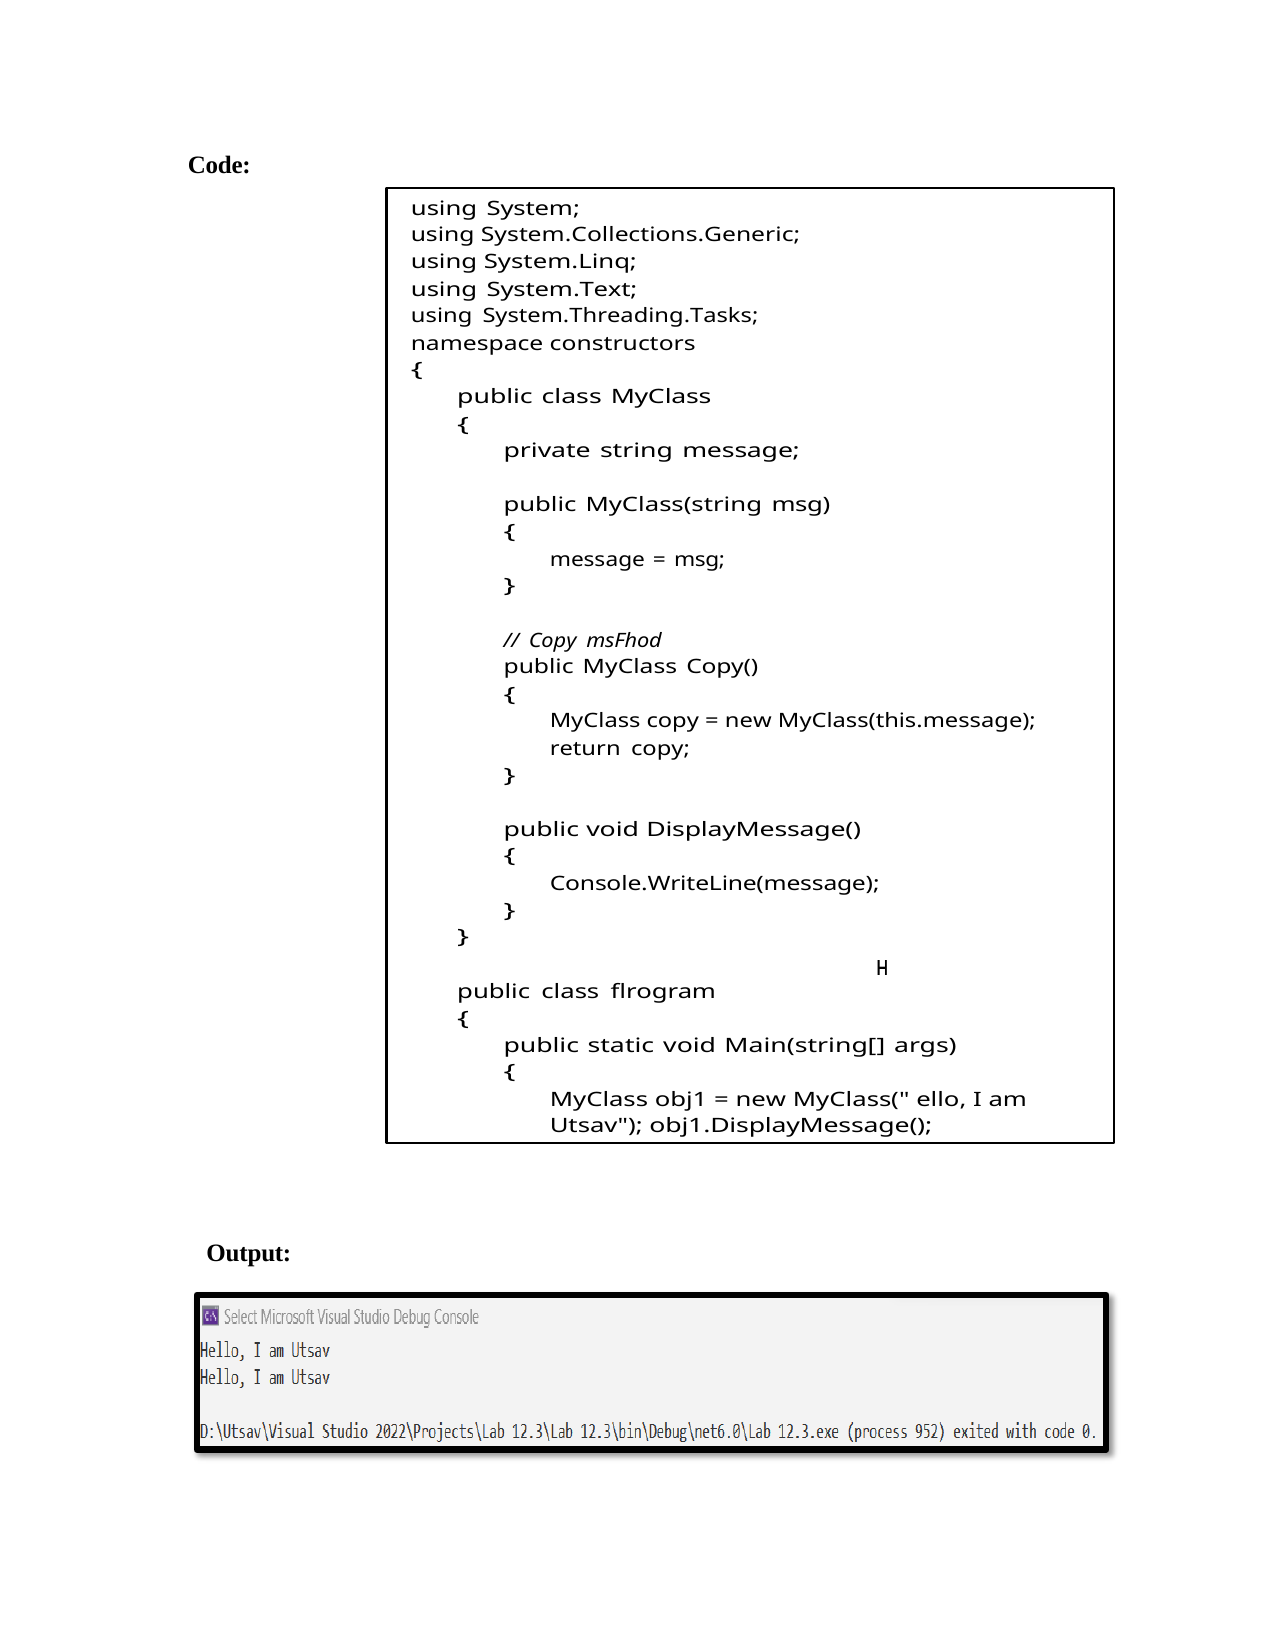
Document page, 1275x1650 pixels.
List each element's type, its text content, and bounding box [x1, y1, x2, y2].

picture [190, 1290, 1121, 1464]
text Output: [206, 1238, 1162, 1267]
picture [877, 960, 887, 975]
